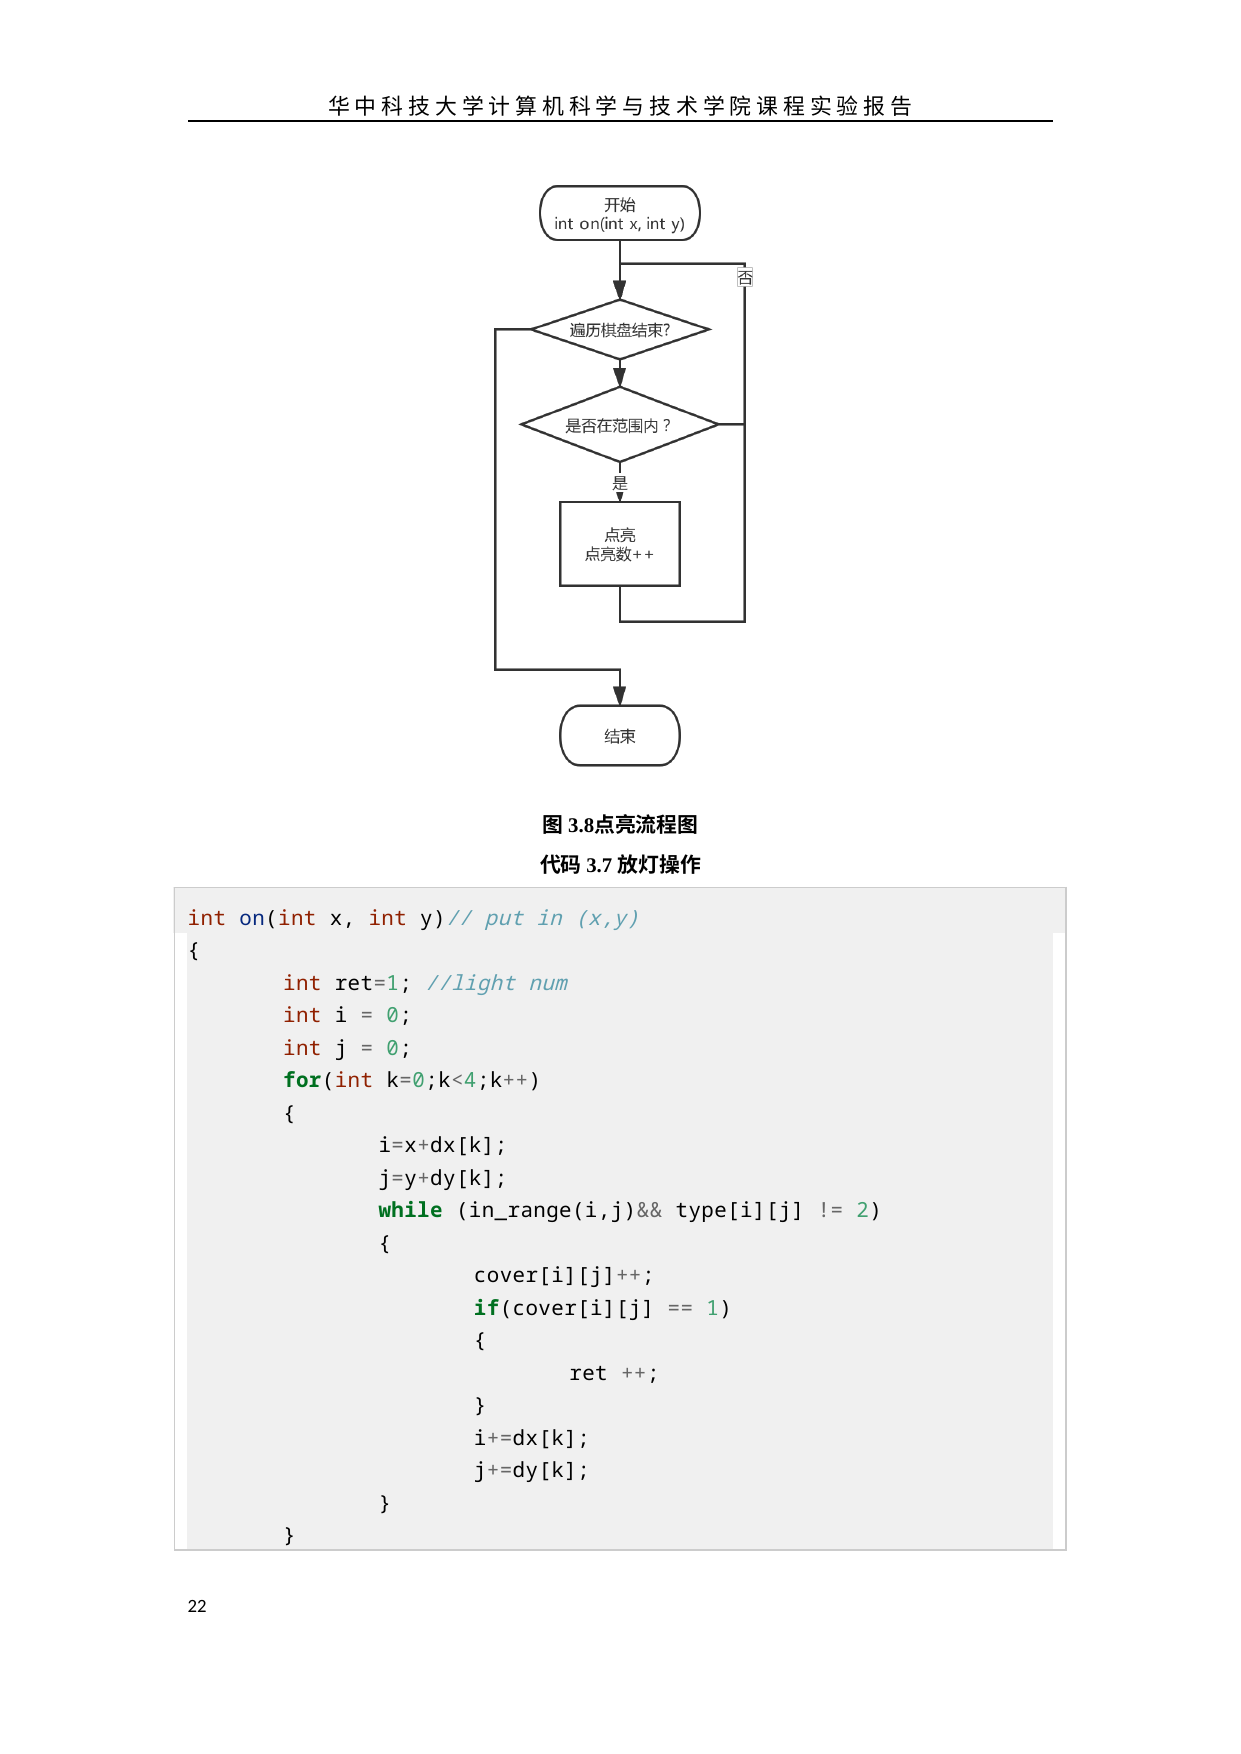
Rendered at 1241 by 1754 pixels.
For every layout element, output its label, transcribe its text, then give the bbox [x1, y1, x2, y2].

text int ret=1; //light num [187, 966, 1053, 998]
text i=x+dx[k]; [187, 1128, 1053, 1161]
text int j = 0; [187, 1031, 1053, 1063]
text int on(int x, int y)// put in (x,y) [175, 888, 1065, 933]
text { [187, 1323, 1053, 1356]
picture [465, 156, 775, 795]
text cover[i][j]++; [187, 1258, 1053, 1291]
text if(cover[i][j] == 1) [187, 1291, 1053, 1323]
text } [187, 1388, 1053, 1421]
text { [187, 933, 1053, 966]
text j=y+dy[k]; [187, 1161, 1053, 1193]
text ret ++; [187, 1356, 1053, 1388]
text } [187, 1486, 1053, 1518]
text j+=dy[k]; [187, 1453, 1053, 1486]
text while (in_range(i,j)&& type[i][j] != 2) [187, 1193, 1053, 1226]
text i+=dx[k]; [187, 1421, 1053, 1453]
text for(int k=0;k<4;k++) [187, 1063, 1053, 1096]
text { [187, 1096, 1053, 1128]
text { [187, 1226, 1053, 1258]
text int i = 0; [187, 998, 1053, 1031]
text } [187, 1518, 1053, 1549]
